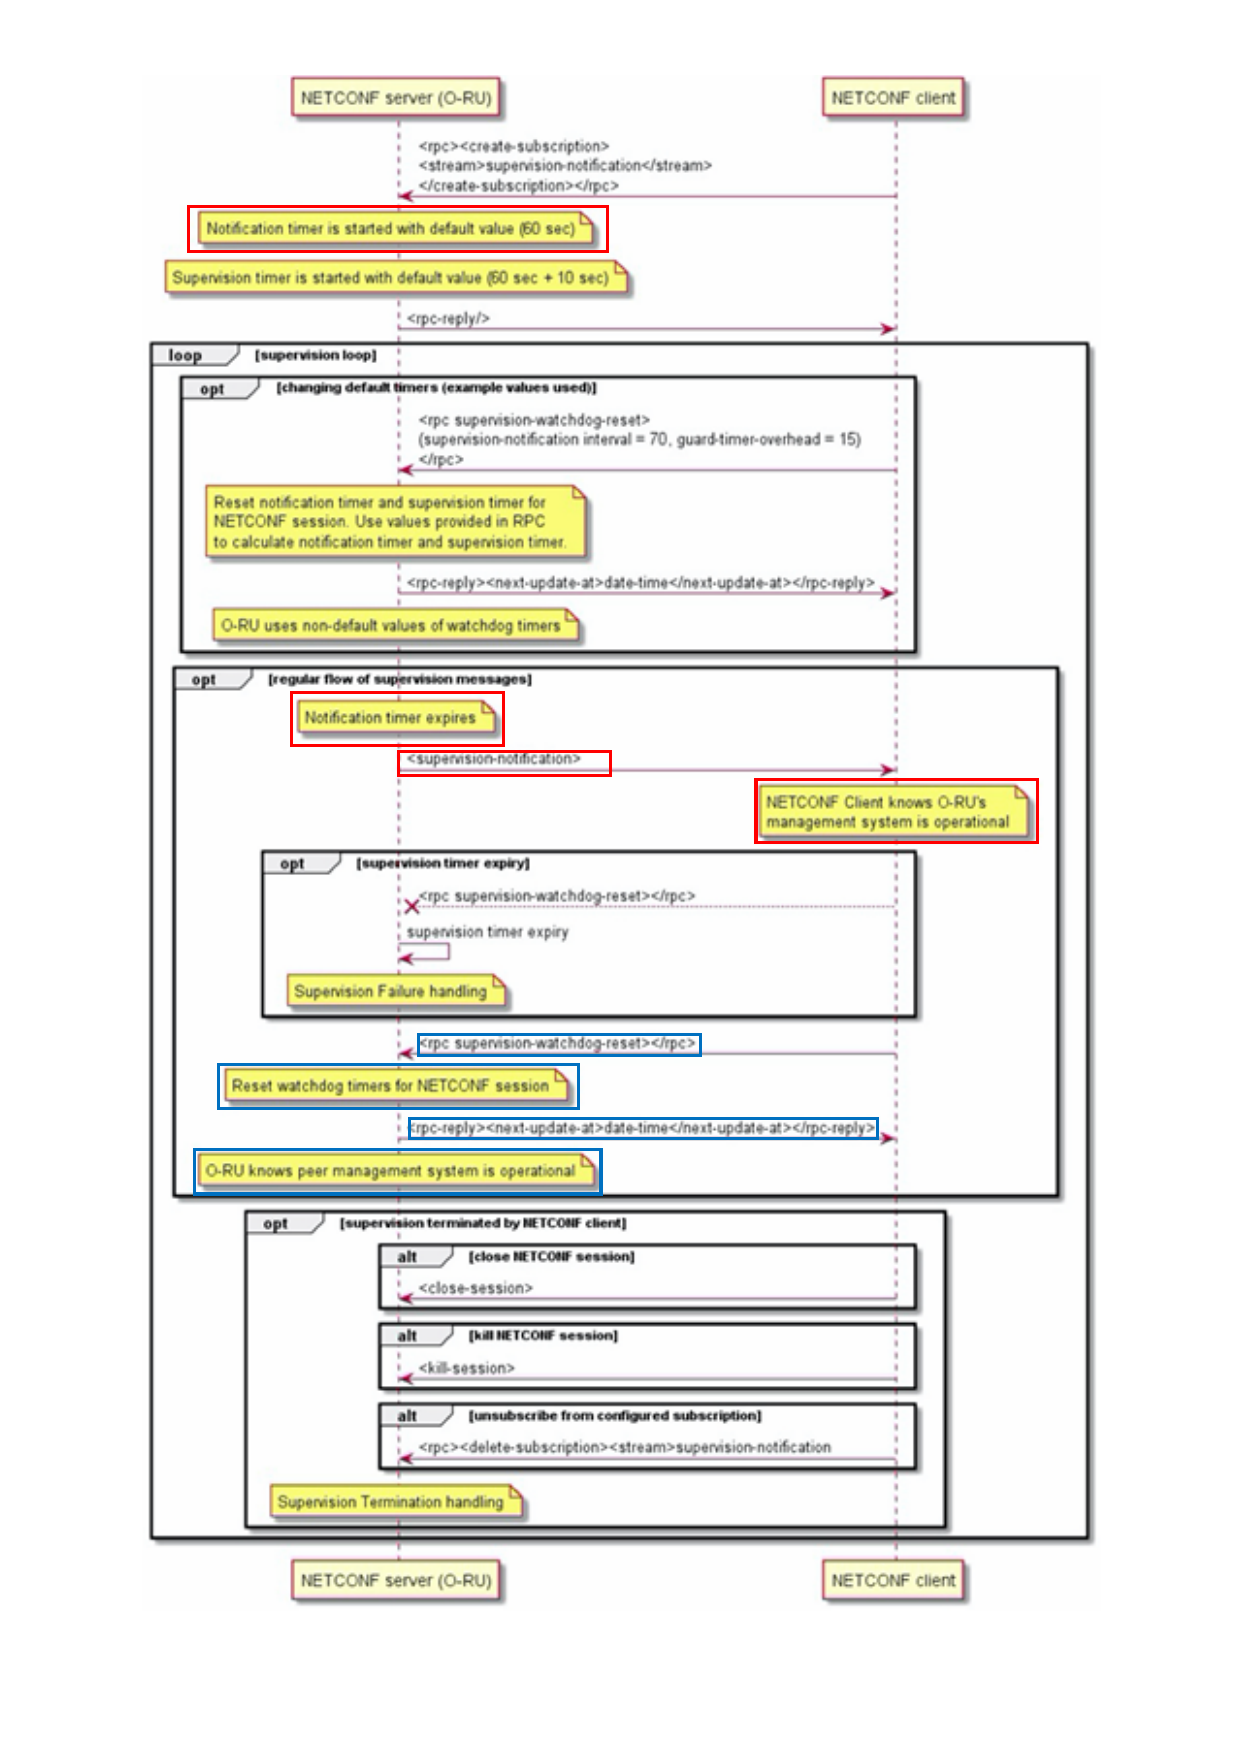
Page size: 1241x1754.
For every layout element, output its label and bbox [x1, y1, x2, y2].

picture [136, 75, 1104, 1612]
